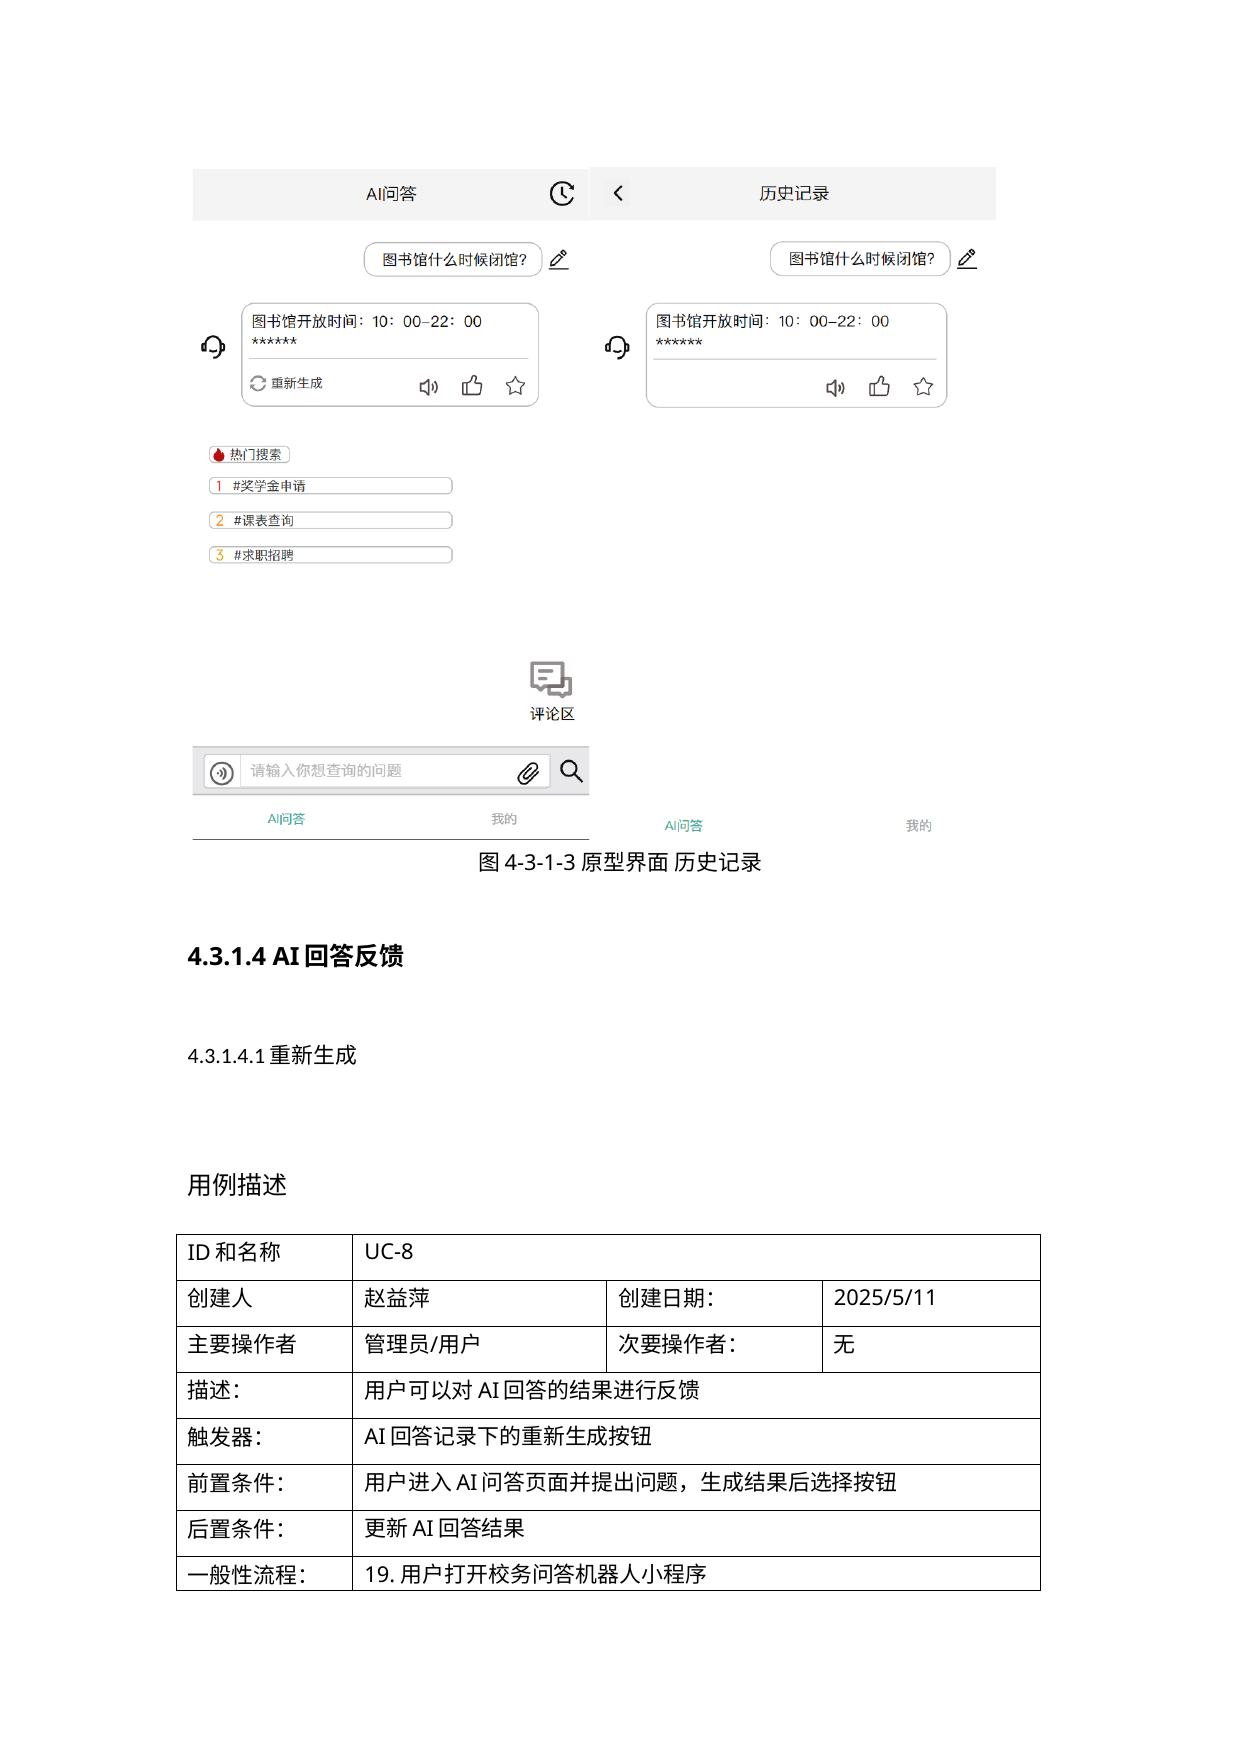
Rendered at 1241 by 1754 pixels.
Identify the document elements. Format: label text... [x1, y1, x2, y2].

table_cell 创建人 [177, 1281, 352, 1326]
text 图4-3-1-3 原型界面 历史记录 [187, 844, 1053, 877]
table_cell 后置条件： [177, 1511, 352, 1556]
table_cell 管理员/用户 [353, 1327, 606, 1372]
table_cell 无 [823, 1327, 1040, 1372]
table_cell 主要操作者 [177, 1327, 352, 1372]
table_cell 创建日期： [607, 1281, 822, 1326]
table_header UC-8 [353, 1235, 1040, 1280]
table_cell 描述： [177, 1373, 352, 1418]
table_cell 一般性流程： [177, 1557, 352, 1590]
table_cell 2025/5/11 [823, 1281, 1040, 1326]
table_cell 触发器： [177, 1419, 352, 1464]
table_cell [353, 1557, 1040, 1590]
table_cell AI回答记录下的重新生成按钮 [353, 1419, 1040, 1464]
table_cell 赵益萍 [353, 1281, 606, 1326]
text 4.3.1.4.1重新生成 [187, 1037, 1053, 1070]
table_header ID和名称 [177, 1235, 352, 1280]
table_cell 次要操作者： [607, 1327, 822, 1372]
text 4.3.1.4 AI回答反馈 [187, 922, 1053, 987]
picture [192, 167, 997, 840]
table_cell 更新AI回答结果 [353, 1511, 1040, 1556]
table_cell 用户进入AI问答页面并提出问题，生成结果后选择按钮 [353, 1465, 1040, 1510]
table_cell 前置条件： [177, 1465, 352, 1510]
text 用例描述 [187, 1152, 1053, 1217]
table_cell 用户可以对AI回答的结果进行反馈 [353, 1373, 1040, 1418]
